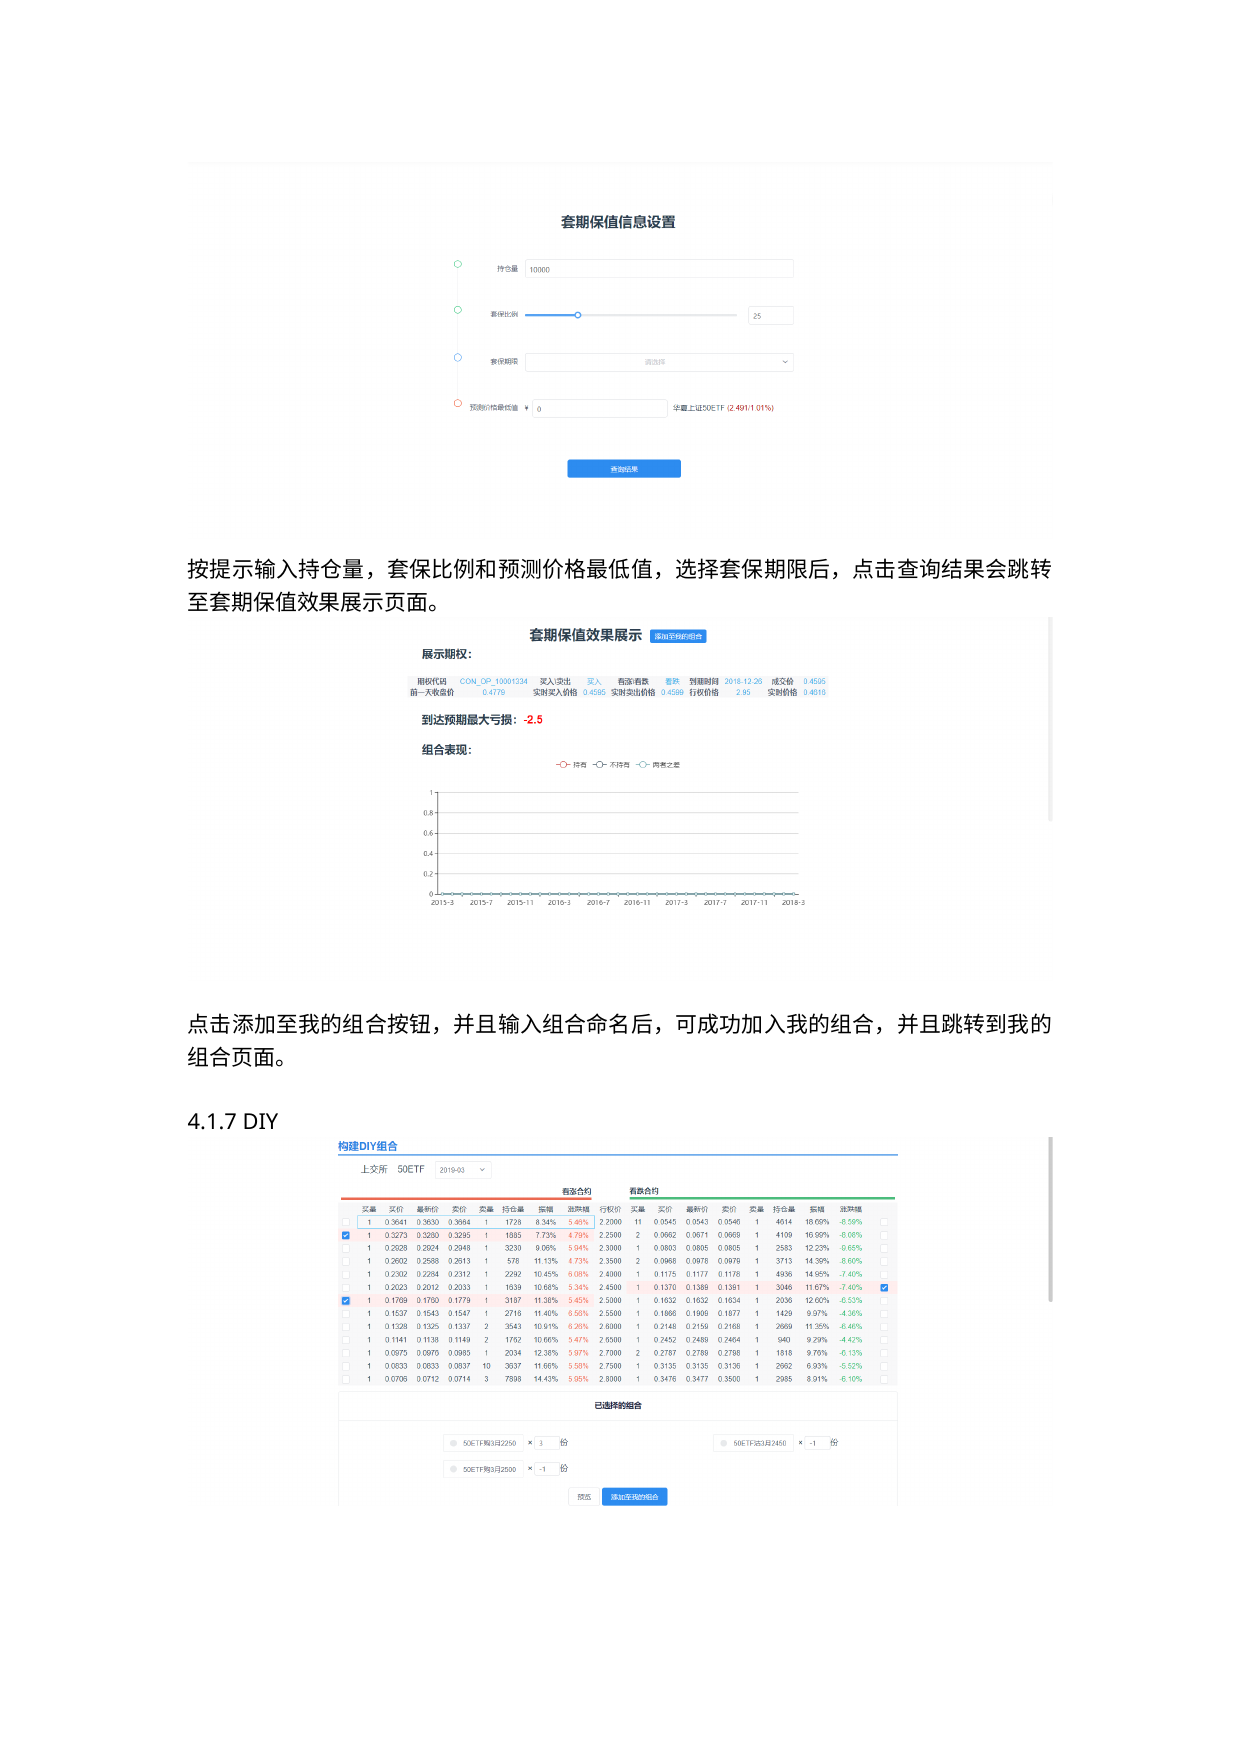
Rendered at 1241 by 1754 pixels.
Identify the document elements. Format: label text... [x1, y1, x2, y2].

picture [187, 162, 1053, 539]
picture [187, 1137, 1053, 1506]
picture [187, 617, 1053, 981]
text 按提示输入持仓量，套保比例和预测价格最低值，选择套保期限后，点击查询结果会跳转至套期保值效果展示页面。 [187, 552, 1053, 617]
text 4.1.7 DIY [187, 1104, 1053, 1137]
text 点击添加至我的组合按钮，并且输入组合命名后，可成功加入我的组合，并且跳转到我的组合页面。 [187, 1007, 1053, 1072]
